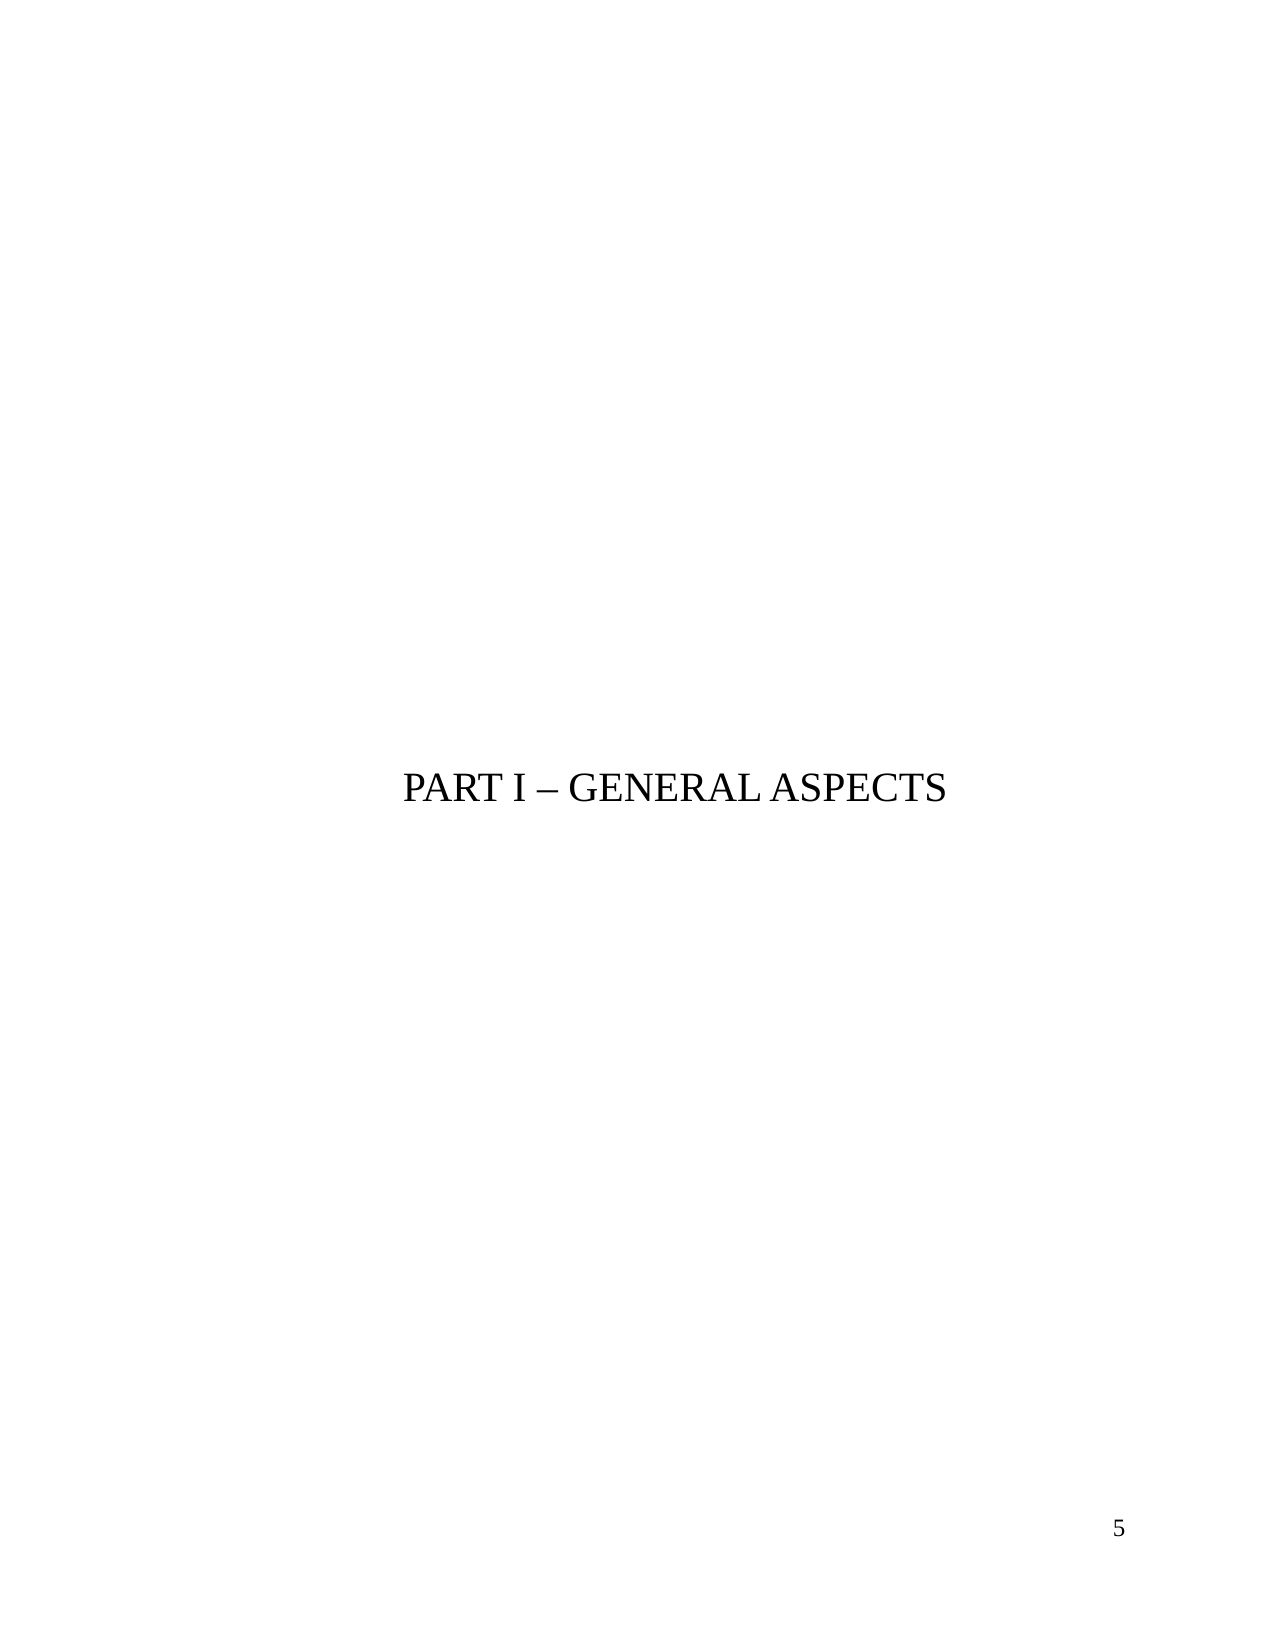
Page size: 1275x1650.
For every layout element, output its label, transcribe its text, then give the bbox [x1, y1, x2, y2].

subtitle PART I – GENERAL ASPECTS [150, 762, 1125, 810]
